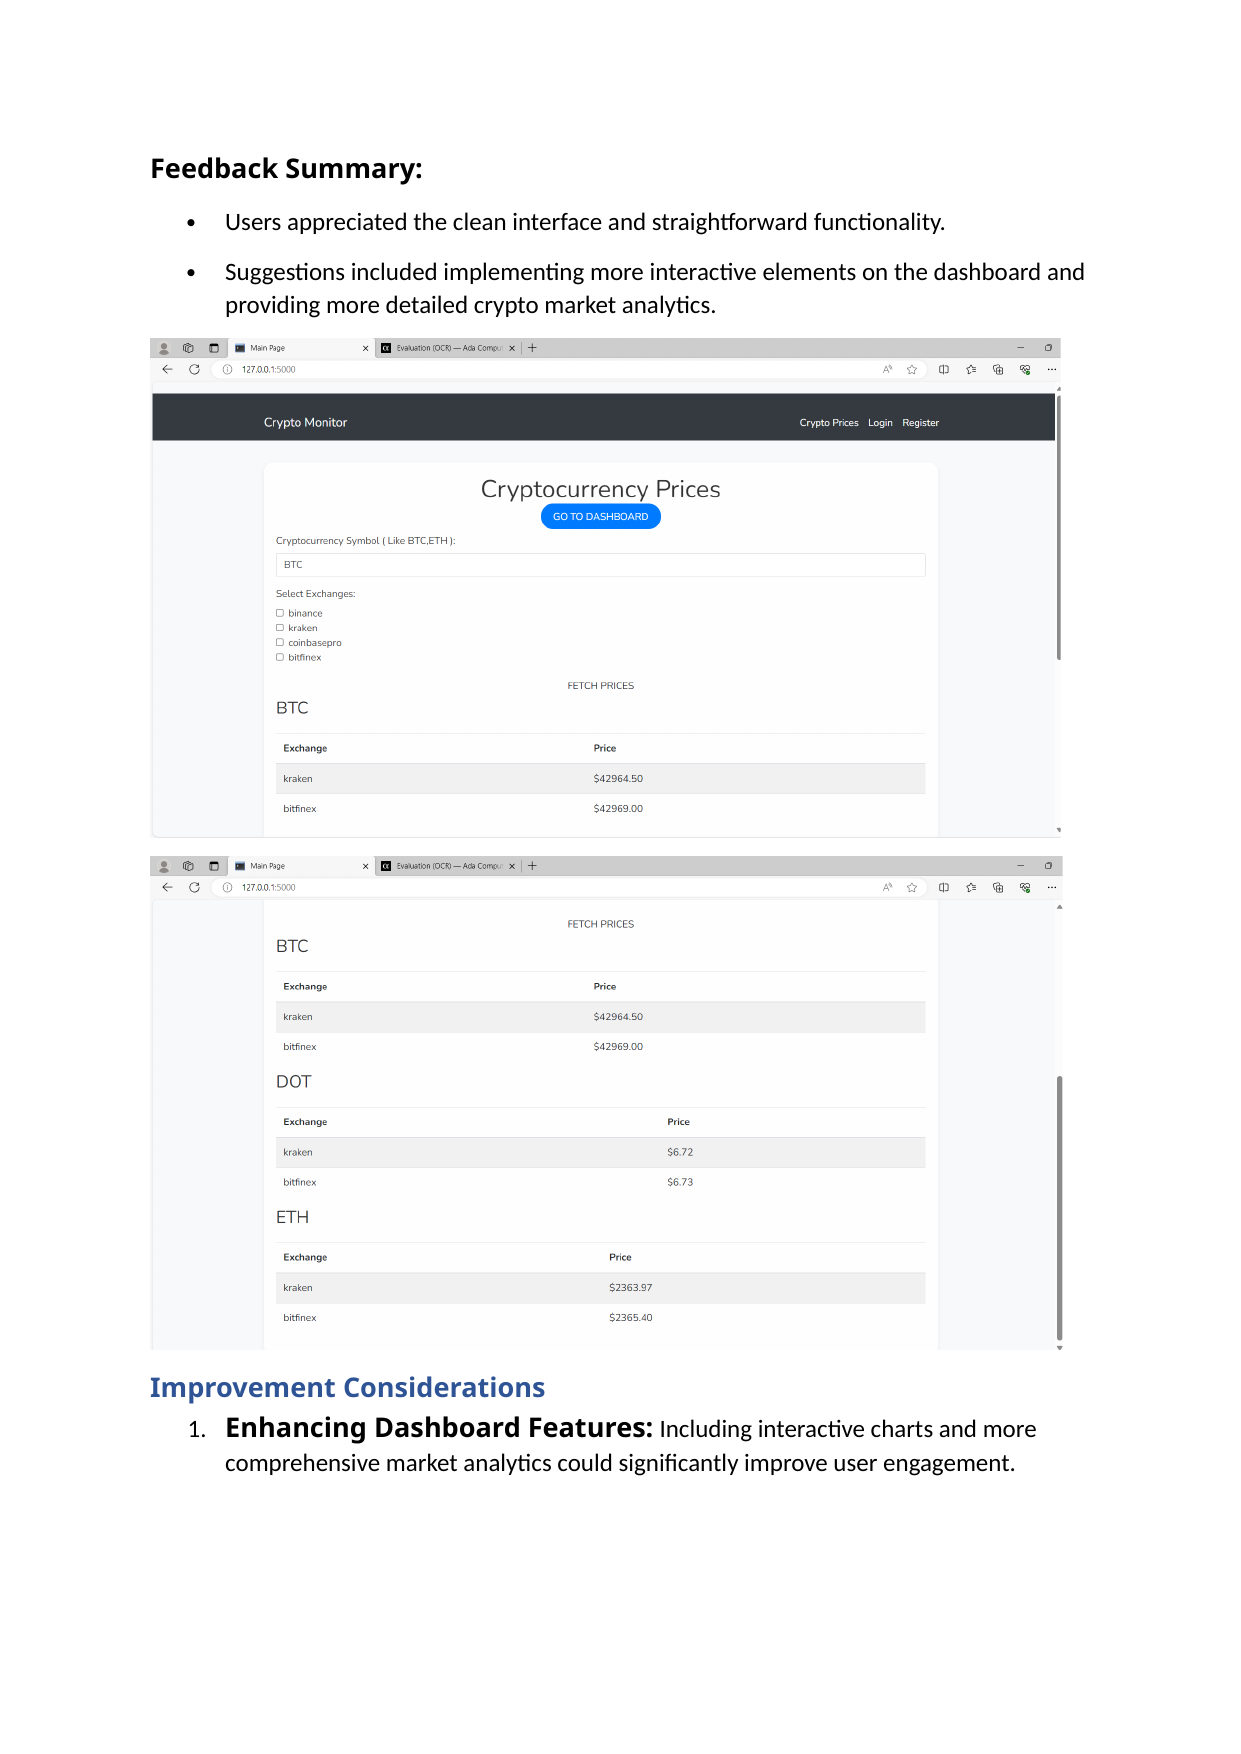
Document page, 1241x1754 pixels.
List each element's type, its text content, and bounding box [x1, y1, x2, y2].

text Feedback Summary: [150, 150, 1090, 187]
list Users appreciated the clean interface and straightforward functionality. [187, 206, 1090, 237]
picture [150, 338, 1061, 838]
list Enhancing Dashboard Features: Including interactive charts and more comprehensive market analytics could significantly improve user engagement. [187, 1408, 1090, 1478]
list Suggestions included implementing more interactive elements on the dashboard and providing more detailed crypto market analytics. [187, 256, 1090, 319]
subtitle Improvement Considerations [150, 1368, 1090, 1405]
picture [150, 856, 1063, 1350]
